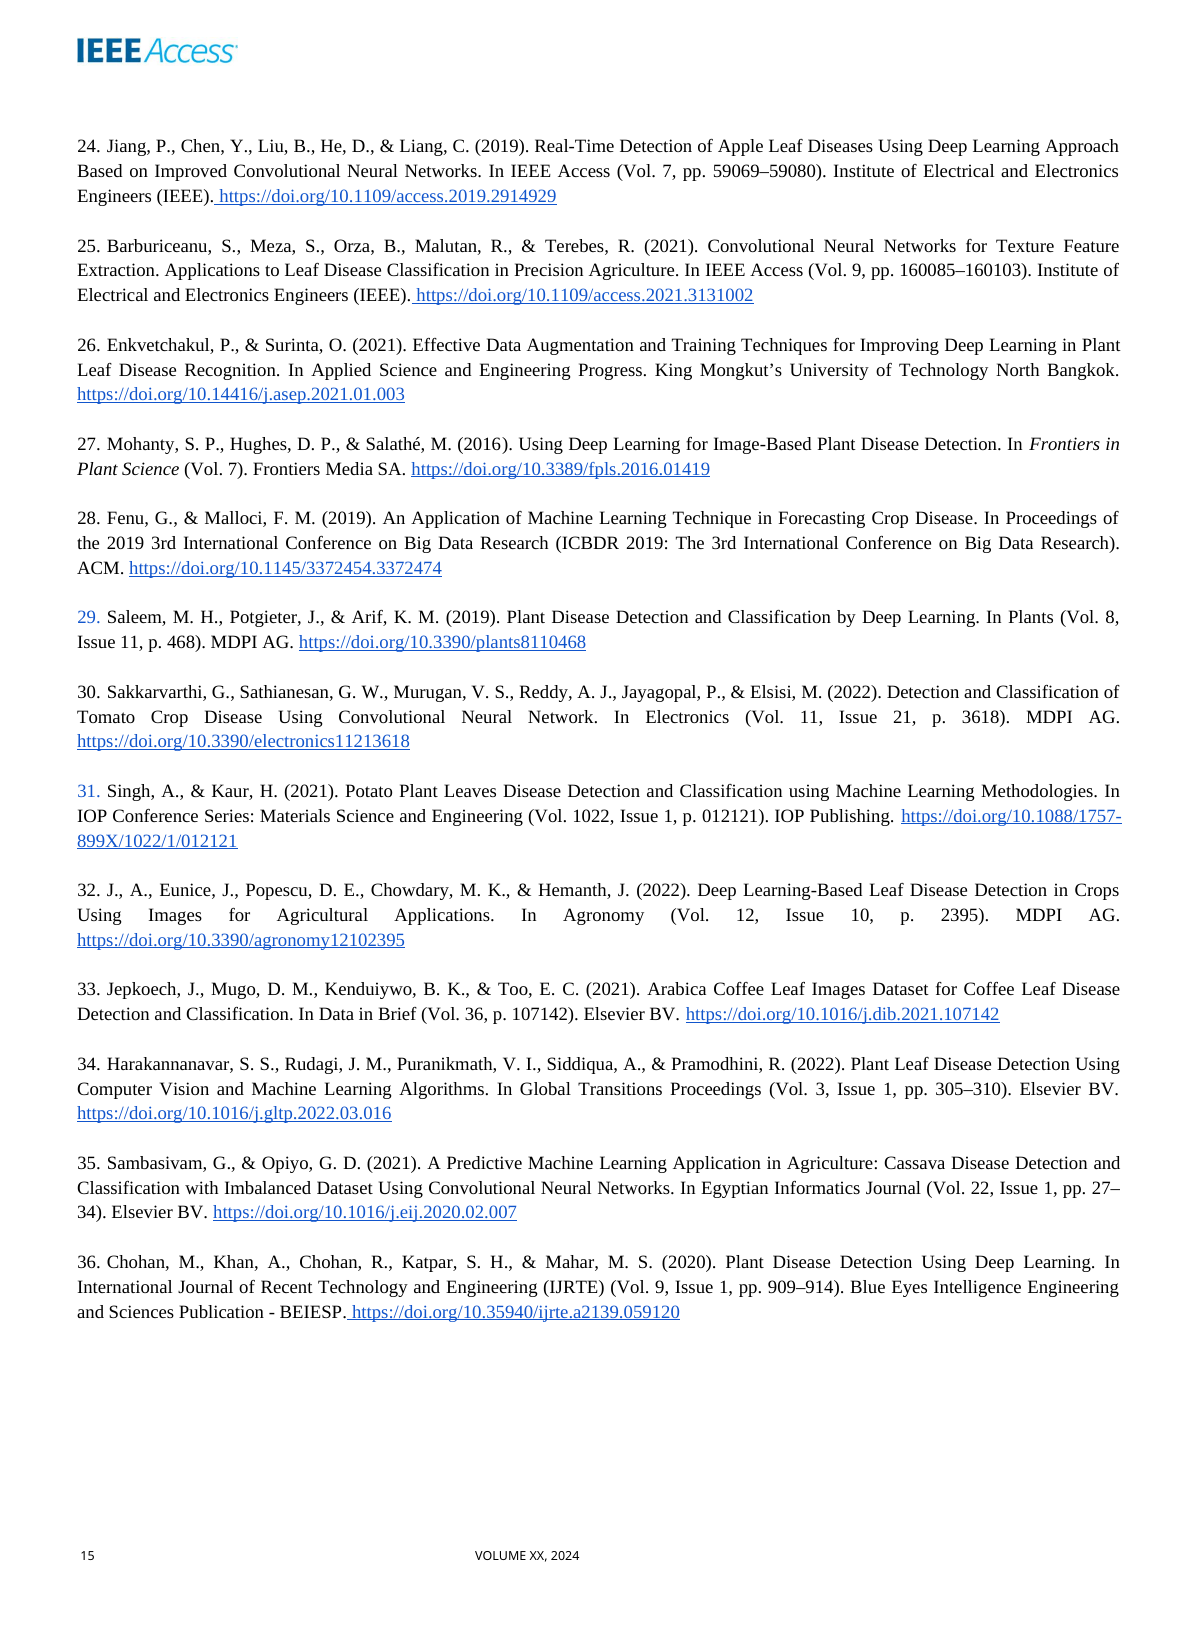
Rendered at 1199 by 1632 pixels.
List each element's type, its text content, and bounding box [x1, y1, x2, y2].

picture [77, 37, 238, 66]
list Jiang, P., Chen, Y., Liu, B., He, D., & Liang, C. (2019). Real-Time Detection of Apple Leaf Diseases Using Deep Learning Approach Based on Improved Convolutional Neural Networks. In IEEE Access (Vol. 7, pp. 59069–59080). Institute of Electrical and Electronics Engineers (IEEE). https://doi.org/10.1109/access.2019.2914929 [77, 135, 1122, 207]
list Barburiceanu, S., Meza, S., Orza, B., Malutan, R., & Terebes, R. (2021). Convolutional Neural Networks for Texture Feature Extraction. Applications to Leaf Disease Classification in Precision Agriculture. In IEEE Access (Vol. 9, pp. 160085–160103). Institute of Electrical and Electronics Engineers (IEEE). https://doi.org/10.1109/access.2021.3131002 [77, 234, 1122, 306]
list J., A., Eunice, J., Popescu, D. E., Chowdary, M. K., & Hemanth, J. (2022). Deep Learning-Based Leaf Disease Detection in Crops Using Images for Agricultural Applications. In Agronomy (Vol. 12, Issue 10, p. 2395). MDPI AG. https://doi.org/10.3390/agronomy12102395 [77, 879, 1122, 950]
list Enkvetchakul, P., & Surinta, O. (2021). Effective Data Augmentation and Training Techniques for Improving Deep Learning in Plant Leaf Disease Recognition. In Applied Science and Engineering Progress. King Mongkut’s University of Technology North Bangkok. https://doi.org/10.14416/j.asep.2021.01.003 [77, 334, 1122, 405]
list Harakannanavar, S. S., Rudagi, J. M., Puranikmath, V. I., Siddiqua, A., & Pramodhini, R. (2022). Plant Leaf Disease Detection Using Computer Vision and Machine Learning Algorithms. In Global Transitions Proceedings (Vol. 3, Issue 1, pp. 305–310). Elsevier BV. https://doi.org/10.1016/j.gltp.2022.03.016 [77, 1053, 1122, 1124]
list Sambasivam, G., & Opiyo, G. D. (2021). A Predictive Machine Learning Application in Agriculture: Cassava Disease Detection and Classification with Imbalanced Dataset Using Convolutional Neural Networks. In Egyptian Informatics Journal (Vol. 22, Issue 1, pp. 27–34). Elsevier BV. https://doi.org/10.1016/j.eij.2020.02.007 [77, 1152, 1122, 1223]
list Chohan, M., Khan, A., Chohan, R., Katpar, S. H., & Mahar, M. S. (2020). Plant Disease Detection Using Deep Learning. In International Journal of Recent Technology and Engineering (IJRTE) (Vol. 9, Issue 1, pp. 909–914). Blue Eyes Intelligence Engineering and Sciences Publication - BEIESP. https://doi.org/10.35940/ijrte.a2139.059120 [77, 1251, 1122, 1322]
list Mohanty, S. P., Hughes, D. P., & Salathé, M. (2016). Using Deep Learning for Image-Based Plant Disease Detection. In Frontiers in Plant Science (Vol. 7). Frontiers Media SA. https://doi.org/10.3389/fpls.2016.01419 [77, 433, 1122, 479]
list Singh, A., & Kaur, H. (2021). Potato Plant Leaves Disease Detection and Classification using Machine Learning Methodologies. In IOP Conference Series: Materials Science and Engineering (Vol. 1022, Issue 1, p. 012121). IOP Publishing. https://doi.org/10.1088/1757-899X/1022/1/012121 [77, 780, 1122, 851]
list Saleem, M. H., Potgieter, J., & Arif, K. M. (2019). Plant Disease Detection and Classification by Deep Learning. In Plants (Vol. 8, Issue 11, p. 468). MDPI AG. https://doi.org/10.3390/plants8110468 [77, 606, 1122, 653]
list Jepkoech, J., Mugo, D. M., Kenduiywo, B. K., & Too, E. C. (2021). Arabica Coffee Leaf Images Dataset for Coffee Leaf Disease Detection and Classification. In Data in Brief (Vol. 36, p. 107142). Elsevier BV. https://doi.org/10.1016/j.dib.2021.107142 [77, 978, 1122, 1025]
list Fenu, G., & Malloci, F. M. (2019). An Application of Machine Learning Technique in Forecasting Crop Disease. In Proceedings of the 2019 3rd International Conference on Big Data Research (ICBDR 2019: The 3rd International Conference on Big Data Research). ACM. https://doi.org/10.1145/3372454.3372474 [77, 507, 1122, 578]
list Sakkarvarthi, G., Sathianesan, G. W., Murugan, V. S., Reddy, A. J., Jayagopal, P., & Elsisi, M. (2022). Detection and Classification of Tomato Crop Disease Using Convolutional Neural Network. In Electronics (Vol. 11, Issue 21, p. 3618). MDPI AG. https://doi.org/10.3390/electronics11213618 [77, 681, 1122, 752]
